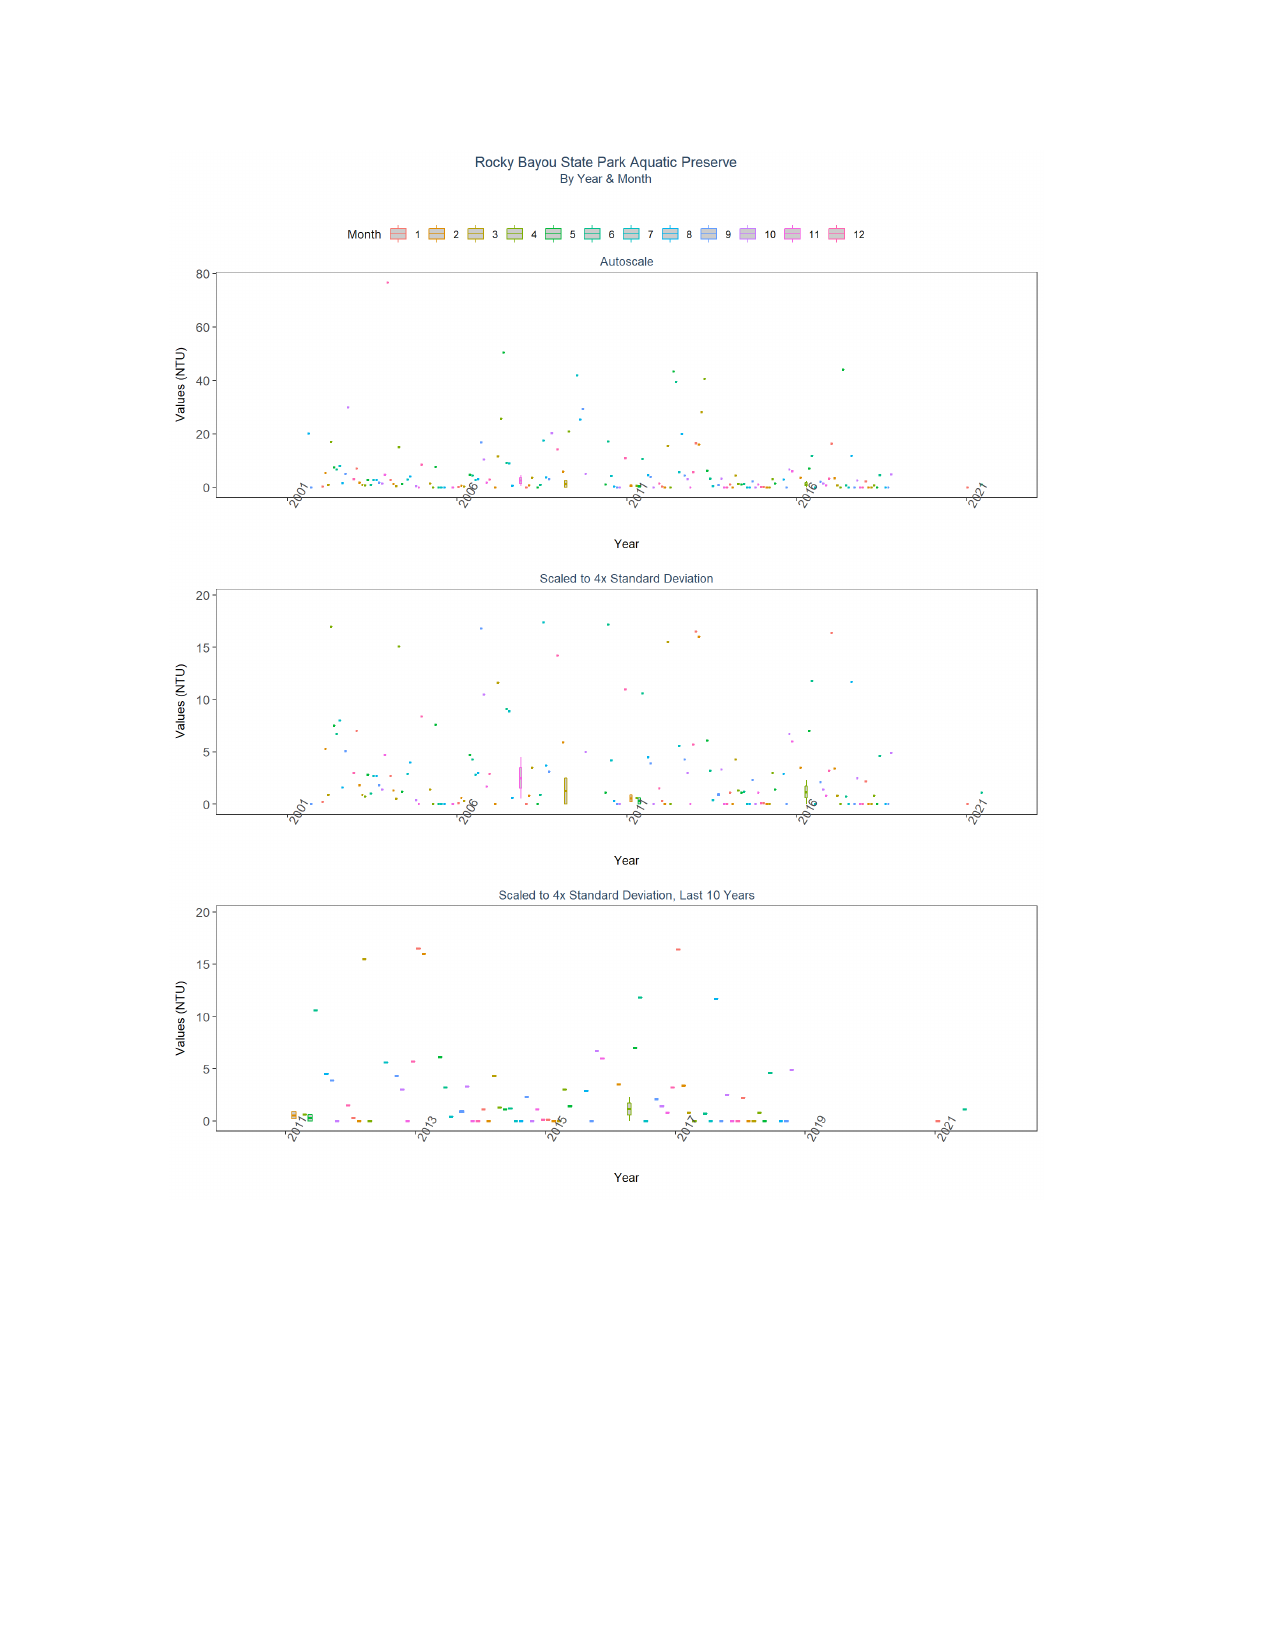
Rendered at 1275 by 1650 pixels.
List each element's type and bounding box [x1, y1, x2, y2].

picture [168, 150, 1044, 1200]
